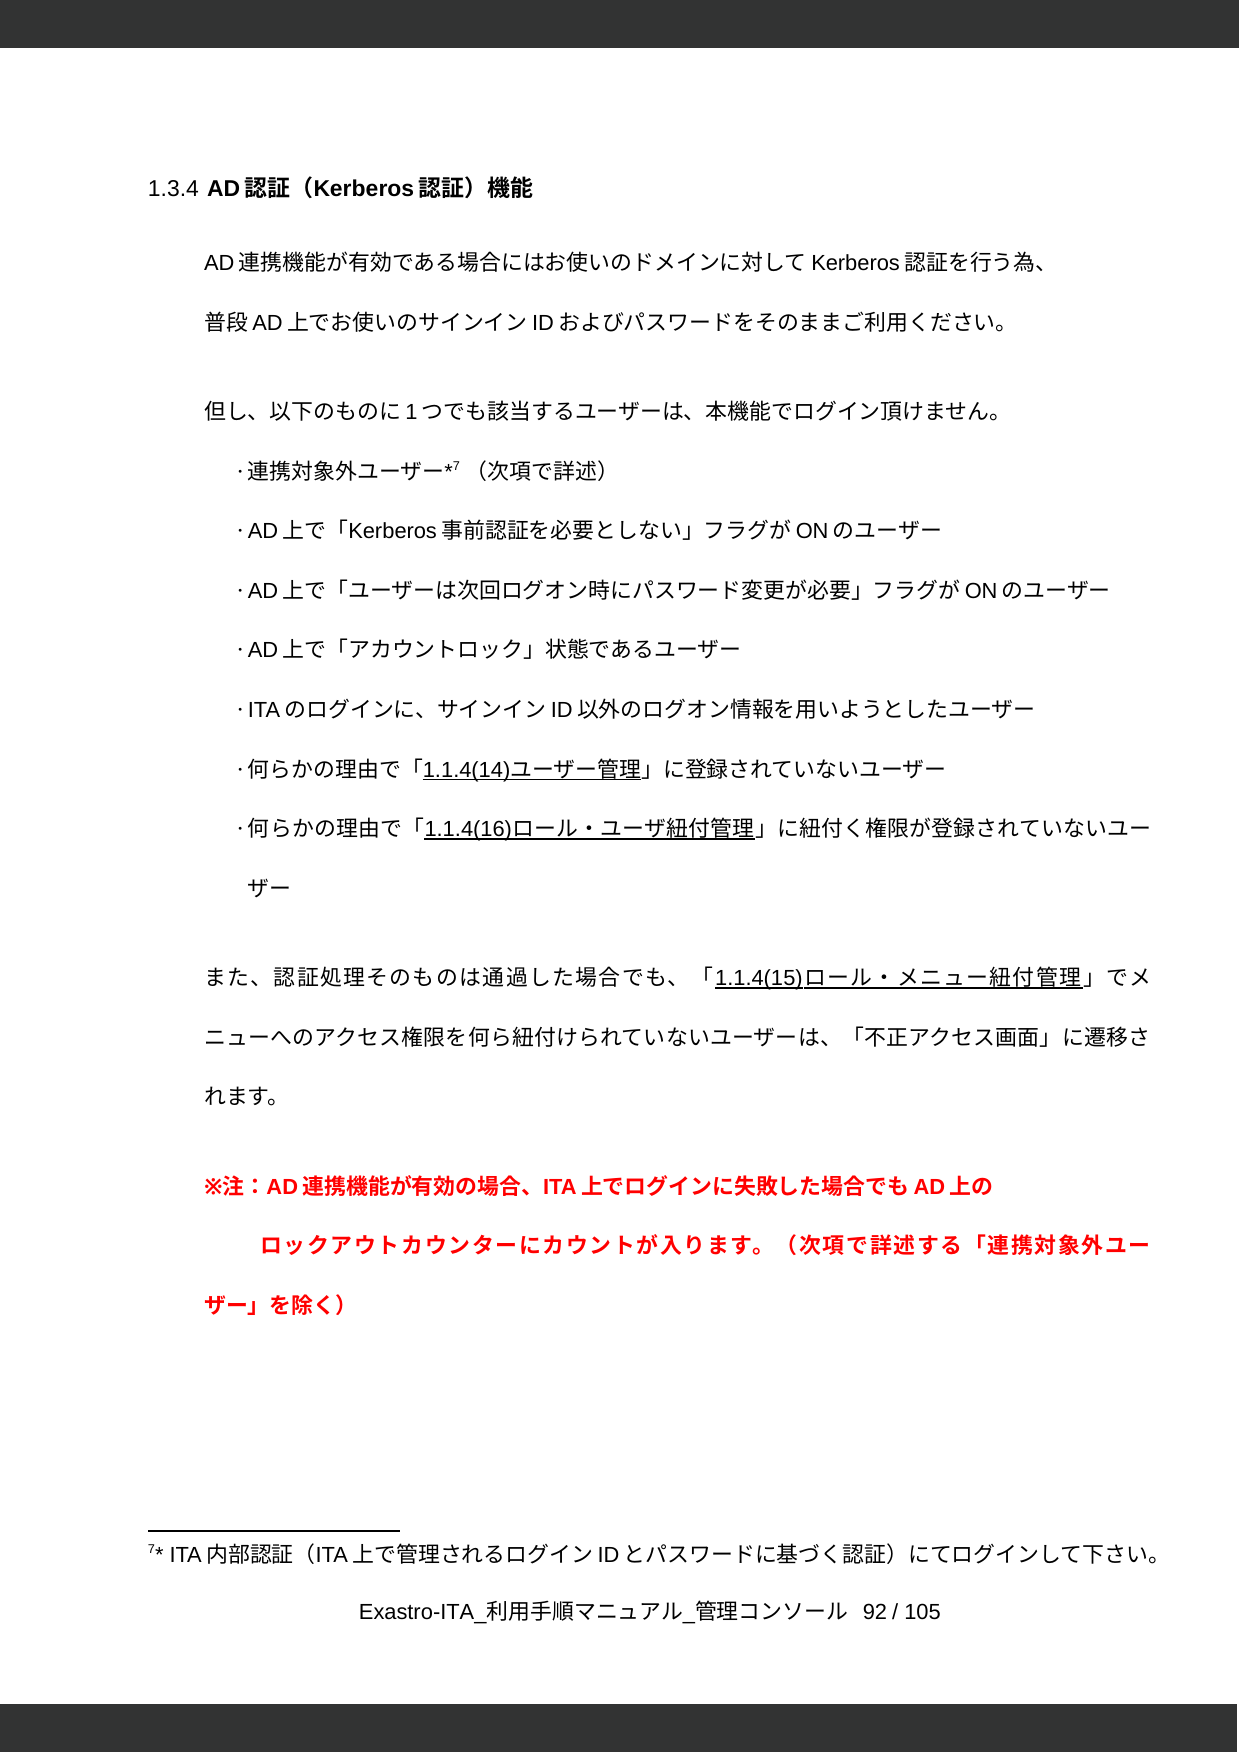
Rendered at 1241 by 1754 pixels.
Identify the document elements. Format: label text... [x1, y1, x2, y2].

subtitle AD認証（Kerberos認証）機能 [148, 157, 1152, 216]
list 連携対象外ユーザー* （次項で詳述） [236, 440, 1152, 499]
picture [0, 1704, 1237, 1752]
list AD上で「Kerberos事前認証を必要としない」フラグがONのユーザー [236, 499, 1152, 559]
text 但し、以下のものに1つでも該当するユーザーは、本機能でログイン頂けません。 [204, 380, 1152, 440]
list 何らかの理由で「1.1.4(16)ロール・ユーザ紐付管理」に紐付く権限が登録されていないユーザー [236, 797, 1152, 916]
list 何らかの理由で「1.1.4(14)ユーザー管理」に登録されていないユーザー [236, 738, 1152, 797]
picture [0, 0, 1239, 48]
text AD連携機能が有効である場合にはお使いのドメインに対してKerberos認証を行う為、 [204, 231, 1152, 291]
text ロックアウトカウンターにカウントが入ります。（次項で詳述する「連携対象外ユーザー」を除く） [204, 1214, 1152, 1333]
list AD上で「ユーザーは次回ログオン時にパスワード変更が必要」フラグがONのユーザー [236, 559, 1152, 618]
text また、認証処理そのものは通過した場合でも、「1.1.4(15)ロール・メニュー紐付管理」でメニューへのアクセス権限を何ら紐付けられていないユーザーは、「不正アクセス画面」に遷移されます。 [204, 946, 1152, 1125]
text ※注：AD連携機能が有効の場合、ITA上でログインに失敗した場合でもAD上の [204, 1155, 1152, 1214]
list ITAのログインに、サインインID以外のログオン情報を用いようとしたユーザー [236, 678, 1152, 738]
text 普段AD上でお使いのサインインIDおよびパスワードをそのままご利用ください。 [204, 291, 1152, 350]
list AD上で「アカウントロック」状態であるユーザー [236, 618, 1152, 678]
